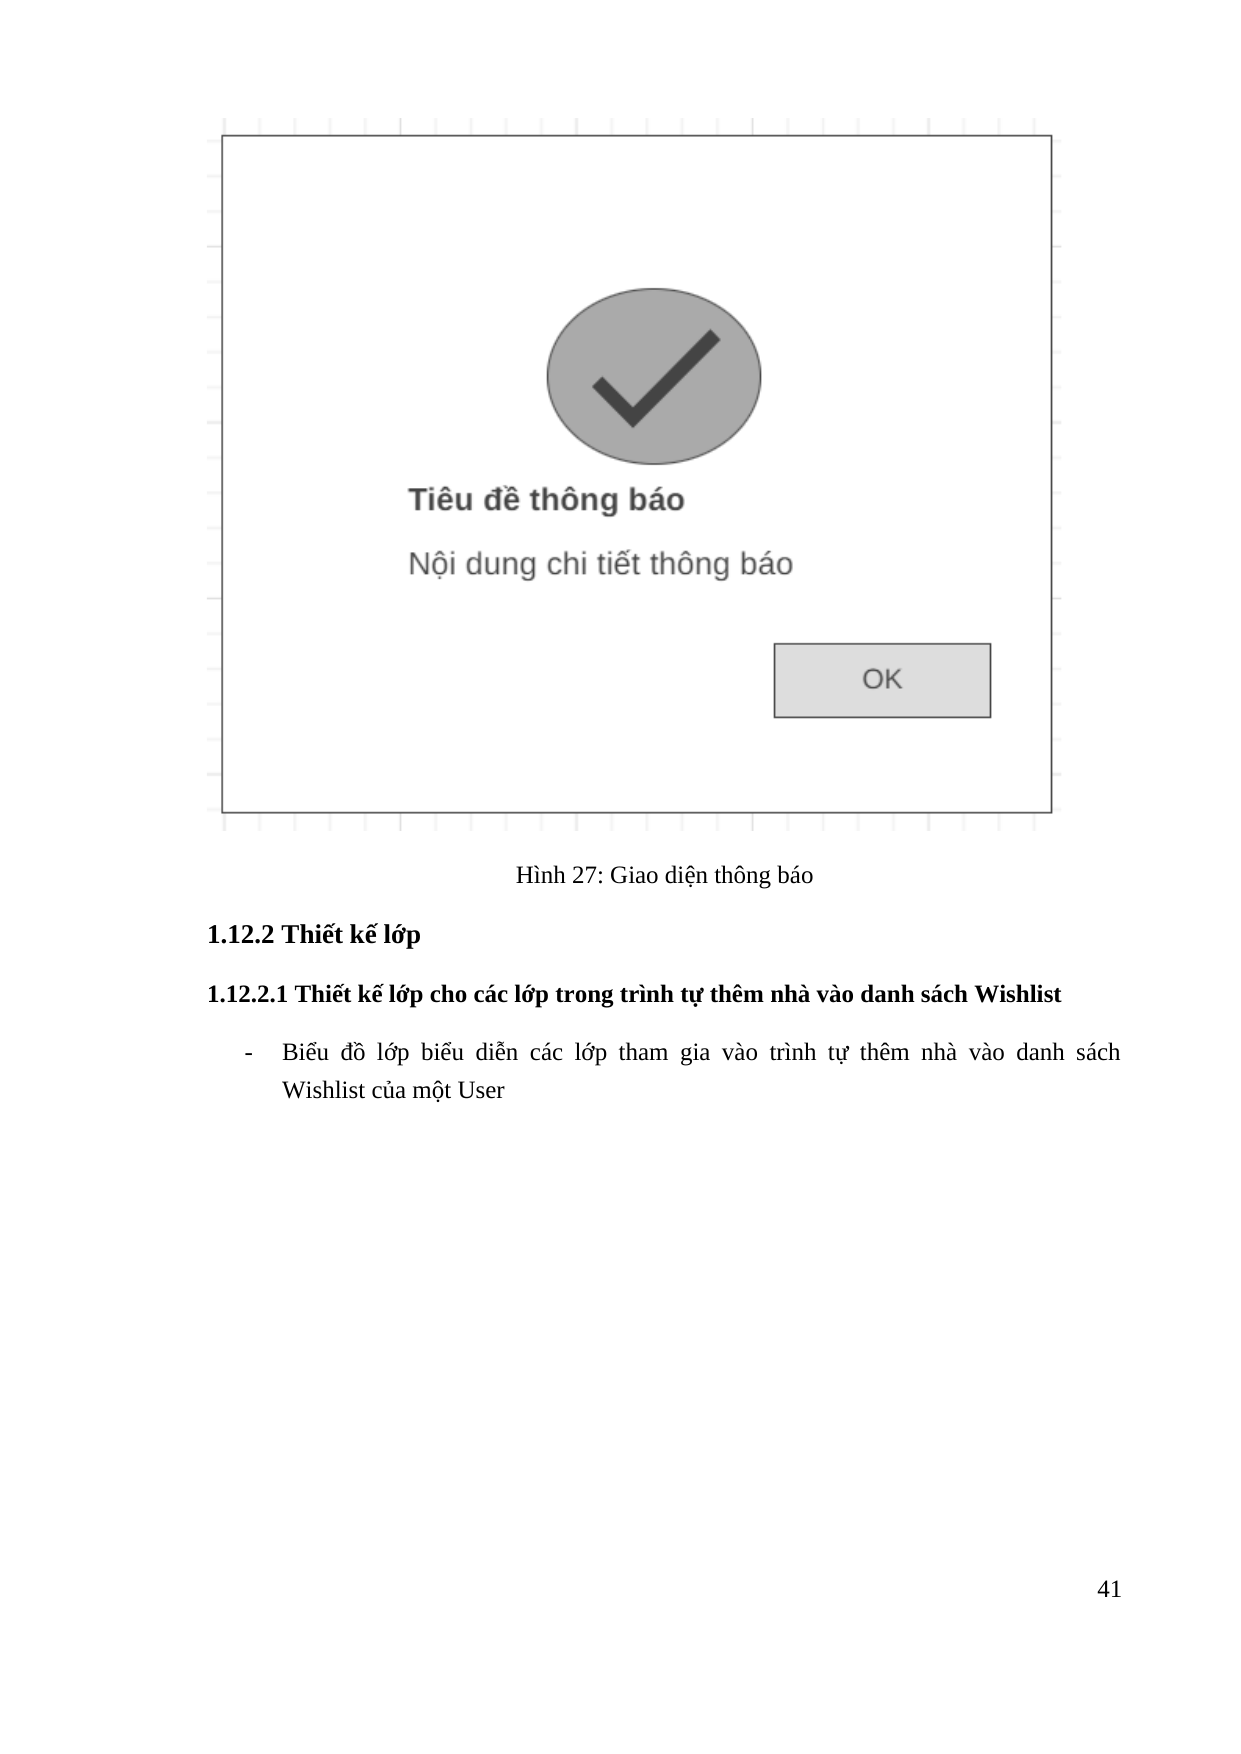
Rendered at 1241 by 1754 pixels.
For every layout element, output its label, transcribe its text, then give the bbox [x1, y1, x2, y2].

text Hình 27: Giao diện thông báo [207, 860, 1122, 889]
picture [206, 118, 1062, 831]
subtitle Thiết kế lớp cho các lớp trong trình tự thêm nhà vào danh sách Wishlist [207, 979, 1122, 1008]
list Biểu đồ lớp biểu diễn các lớp tham gia vào trình tự thêm nhà vào danh sách Wishlist của một User [244, 1037, 1122, 1103]
subtitle Thiết kế lớp [207, 918, 1122, 949]
